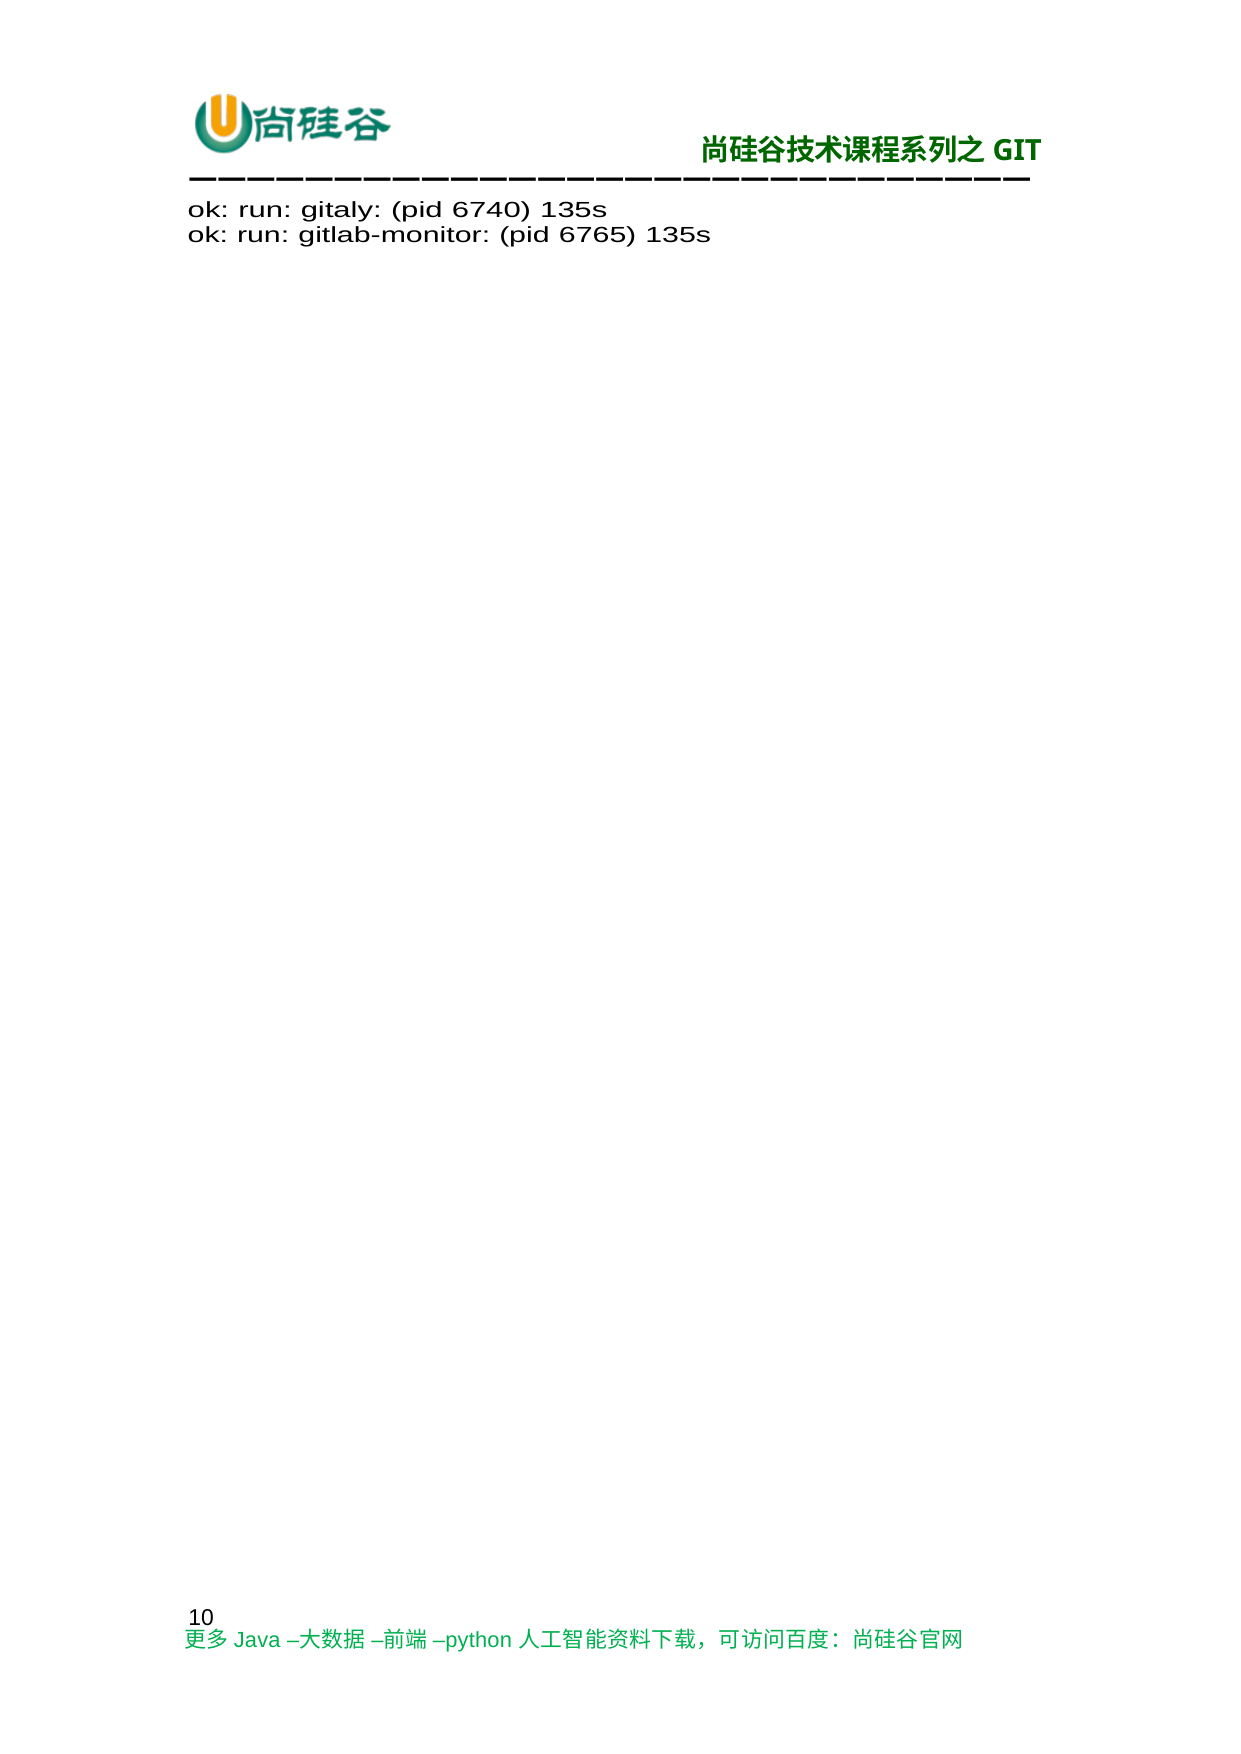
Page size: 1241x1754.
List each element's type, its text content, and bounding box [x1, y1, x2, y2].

text ok: run: gitlab-monitor: (pid 6765) 135s [187, 223, 1072, 247]
picture [187, 88, 396, 159]
text ok: run: gitaly: (pid 6740) 135s [187, 199, 1072, 223]
